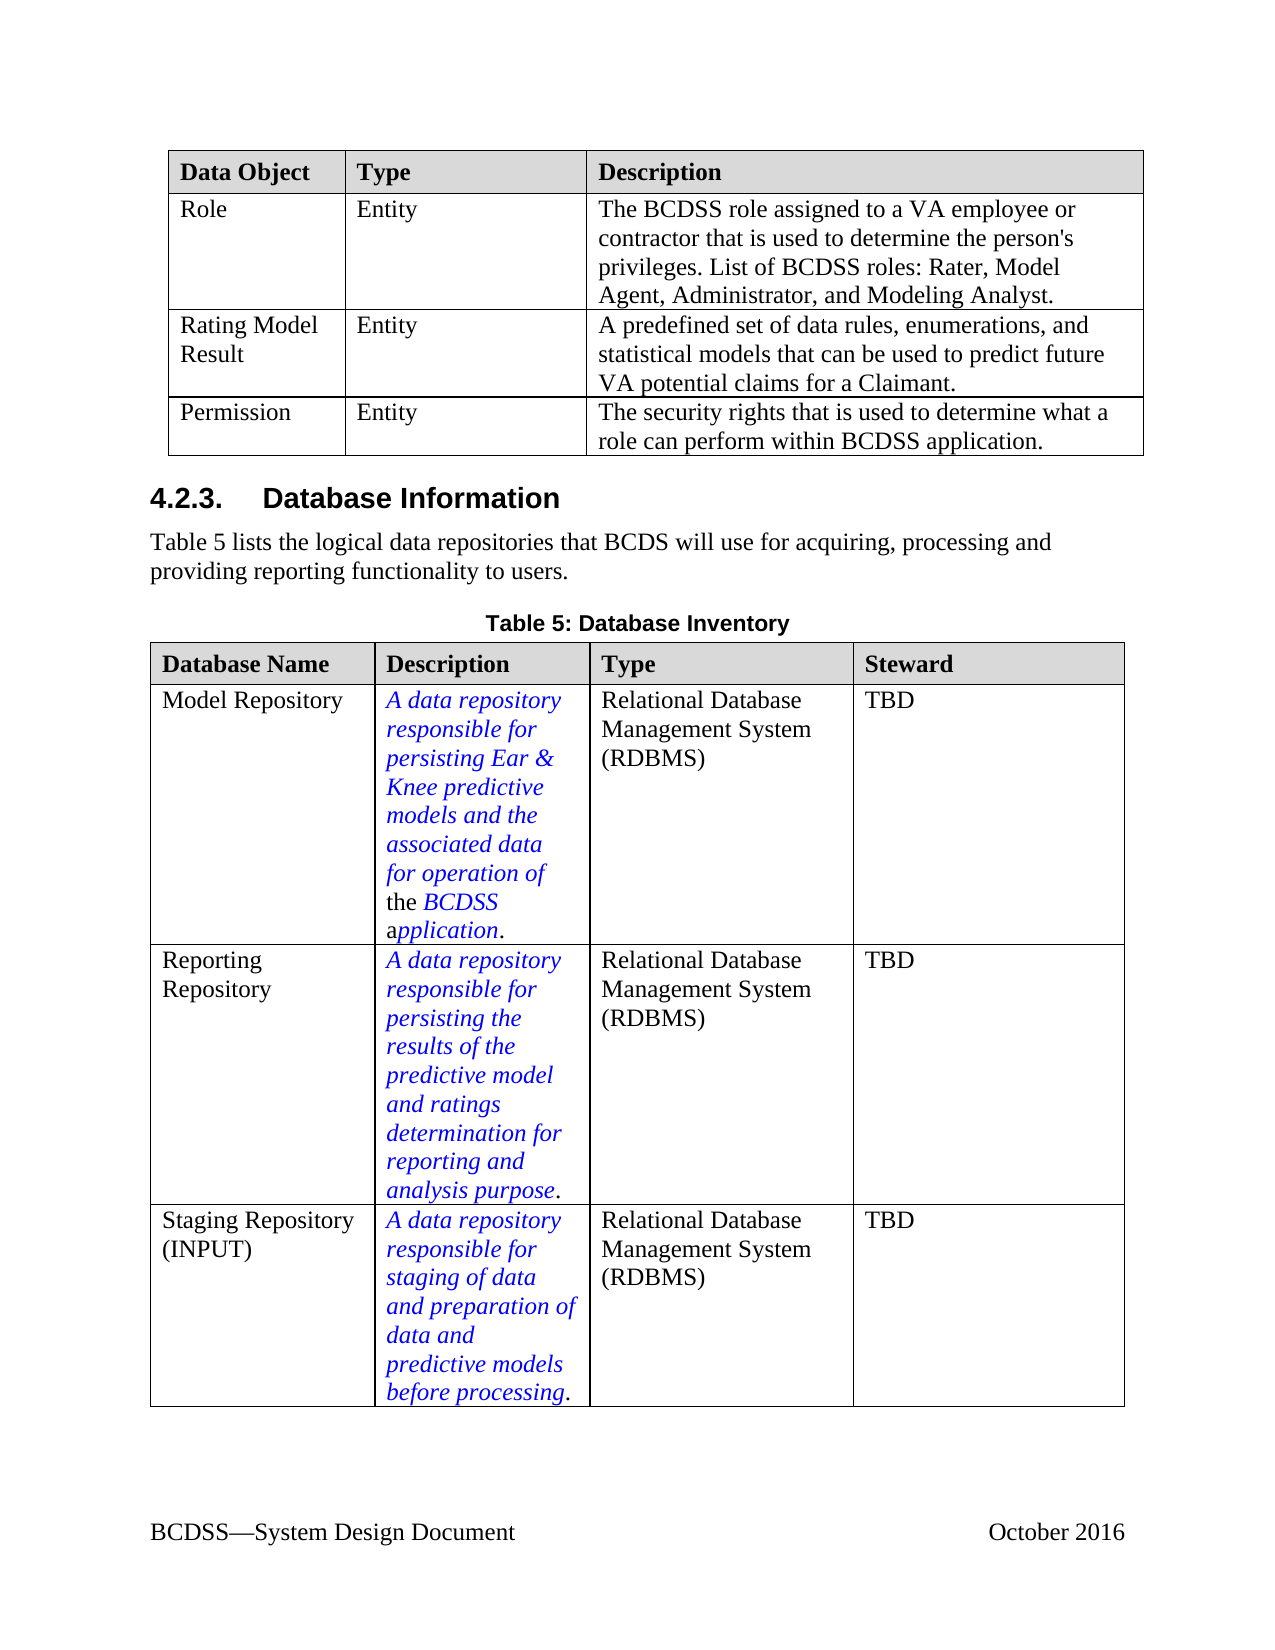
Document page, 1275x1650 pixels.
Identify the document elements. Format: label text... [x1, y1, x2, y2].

table_cell TBD [854, 685, 1124, 944]
table_cell Staging Repository (INPUT) [151, 1205, 374, 1406]
table_cell Relational Database Management System (RDBMS) [591, 1205, 853, 1406]
table_header Type [591, 643, 853, 684]
table_cell A data repository responsible for persisting Ear & Knee predictive models and the associated data for operation of the BCDSS application. [376, 685, 589, 944]
table_cell A data repository responsible for staging of data and preparation of data and predictive models before processing. [376, 1205, 589, 1406]
table_cell The BCDSS role assigned to a VA employee or contractor that is used to determine the person's privileges. List of BCDSS roles: Rater, Model Agent, Administrator, and Modeling Analyst. [587, 194, 1143, 309]
table_cell Reporting Repository [151, 945, 374, 1204]
table_cell Relational Database Management System (RDBMS) [591, 945, 853, 1204]
table_cell A predefined set of data rules, enumerations, and statistical models that can be used to predict future VA potential claims for a Claimant. [587, 310, 1143, 396]
table_header Description [376, 643, 589, 684]
table_cell Model Repository [151, 685, 374, 944]
table_cell TBD [854, 1205, 1124, 1406]
table_cell Permission [169, 398, 345, 455]
table_header Type [346, 151, 586, 193]
table_header Data Object [169, 151, 345, 193]
table_header Description [587, 151, 1143, 193]
table_cell Entity [346, 310, 586, 396]
table_cell Role [169, 194, 345, 309]
table_cell Relational Database Management System (RDBMS) [591, 685, 853, 944]
table_cell The security rights that is used to determine what a role can perform within BCDSS application. [587, 398, 1143, 455]
subtitle Database Information [150, 481, 1125, 514]
table_cell Entity [346, 194, 586, 309]
table_cell Rating Model Result [169, 310, 345, 396]
table_cell TBD [854, 945, 1124, 1204]
text Table 5 lists the logical data repositories that BCDS will use for acquiring, processing and providing reporting functionality to users. [150, 527, 1125, 584]
table_cell A data repository responsible for persisting the results of the predictive model and ratings determination for reporting and analysis purpose. [376, 945, 589, 1204]
table_cell Entity [346, 398, 586, 455]
table_header Database Name [151, 643, 374, 684]
table_header Steward [854, 643, 1124, 684]
